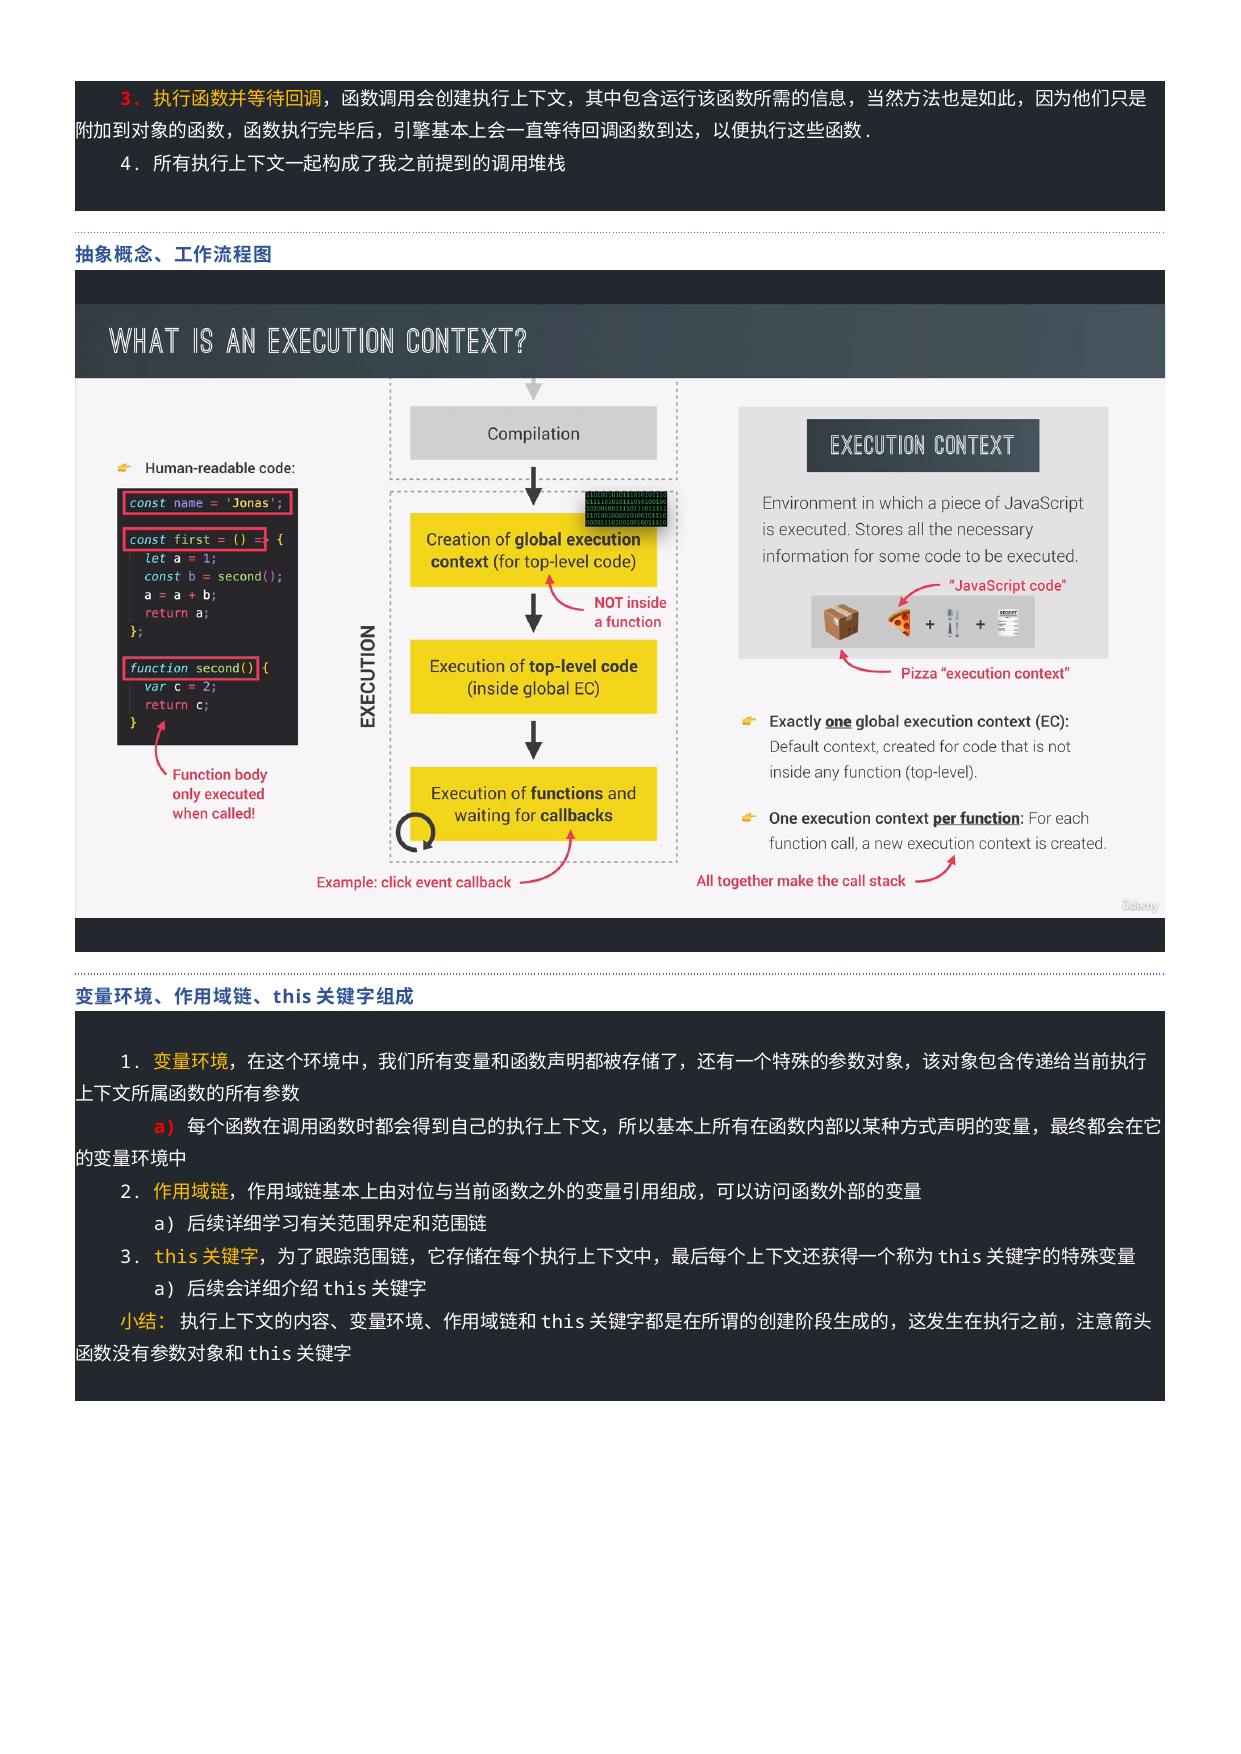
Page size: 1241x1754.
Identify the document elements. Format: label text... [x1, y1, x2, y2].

subtitle 变量环境、作用域链、this关键字组成 [75, 973, 1165, 1011]
text 1. 变量环境，在这个环境中，我们所有变量和函数声明都被存储了，还有一个特殊的参数对象，该对象包含传递给当前执行上下文所属函数的所有参数 [75, 1044, 1165, 1109]
text 3. this关键字，为了跟踪范围链，它存储在每个执行上下文中，最后每个上下文还获得一个称为this关键字的特殊变量 [75, 1239, 1165, 1271]
text a) 后续会详细介绍this关键字 [75, 1271, 1165, 1304]
text a) 后续详细学习有关范围界定和范围链 [75, 1206, 1165, 1239]
text a) 每个函数在调用函数时都会得到自己的执行上下文，所以基本上所有在函数内部以某种方式声明的变量，最终都会在它的变量环境中 [75, 1109, 1165, 1174]
text 3. 执行函数并等待回调，函数调用会创建执行上下文，其中包含运行该函数所需的信息，当然方法也是如此，因为他们只是附加到对象的函数，函数执行完毕后，引擎基本上会一直等待回调函数到达，以便执行这些函数. [75, 81, 1165, 146]
text 小结： 执行上下文的内容、变量环境、作用域链和this关键字都是在所谓的创建阶段生成的，这发生在执行之前，注意箭头函数没有参数对象和this关键字 [75, 1304, 1165, 1369]
picture [75, 304, 1166, 918]
text 4. 所有执行上下文一起构成了我之前提到的调用堆栈 [75, 146, 1165, 178]
subtitle 抽象概念、工作流程图 [75, 232, 1165, 270]
text 2. 作用域链，作用域链基本上由对位与当前函数之外的变量引用组成，可以访问函数外部的变量 [75, 1174, 1165, 1206]
